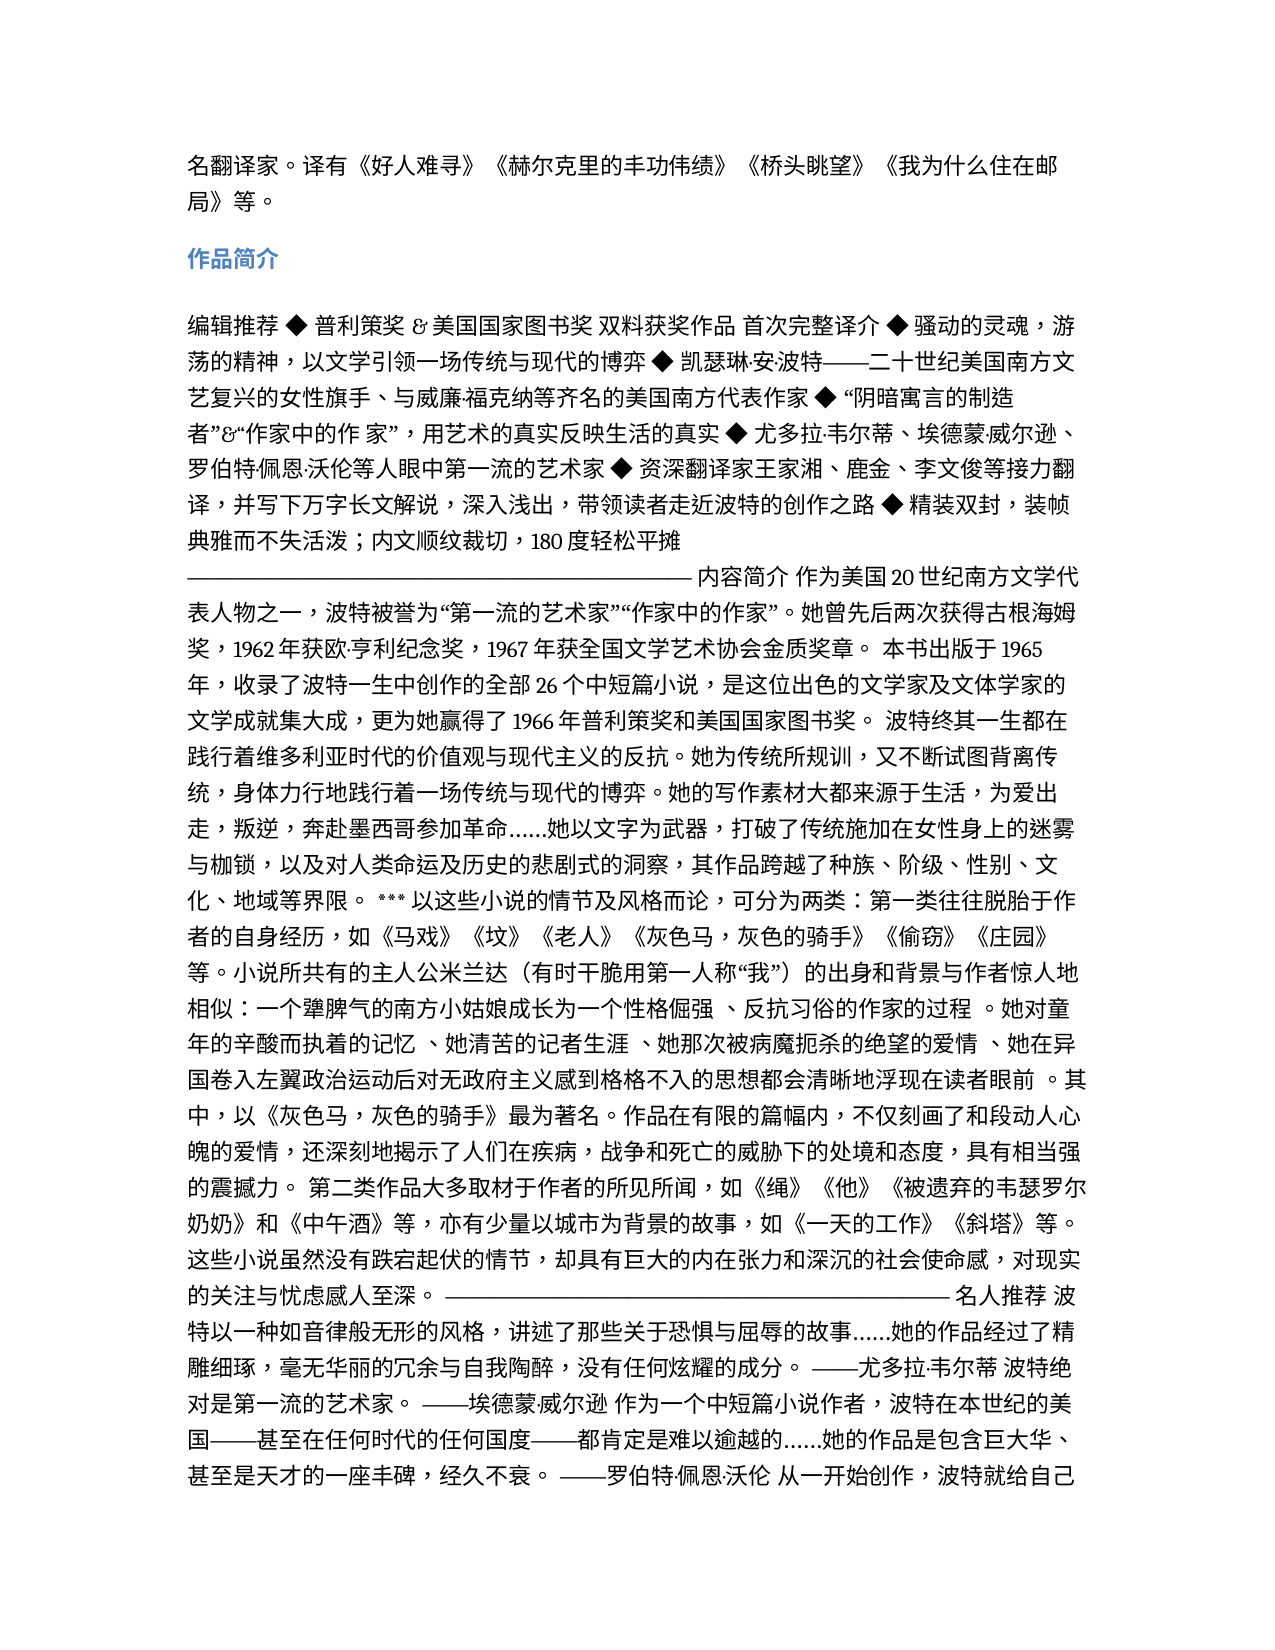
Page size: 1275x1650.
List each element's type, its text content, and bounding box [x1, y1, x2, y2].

subtitle 作品简介 [187, 243, 1087, 274]
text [187, 150, 1087, 217]
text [187, 279, 1087, 1491]
